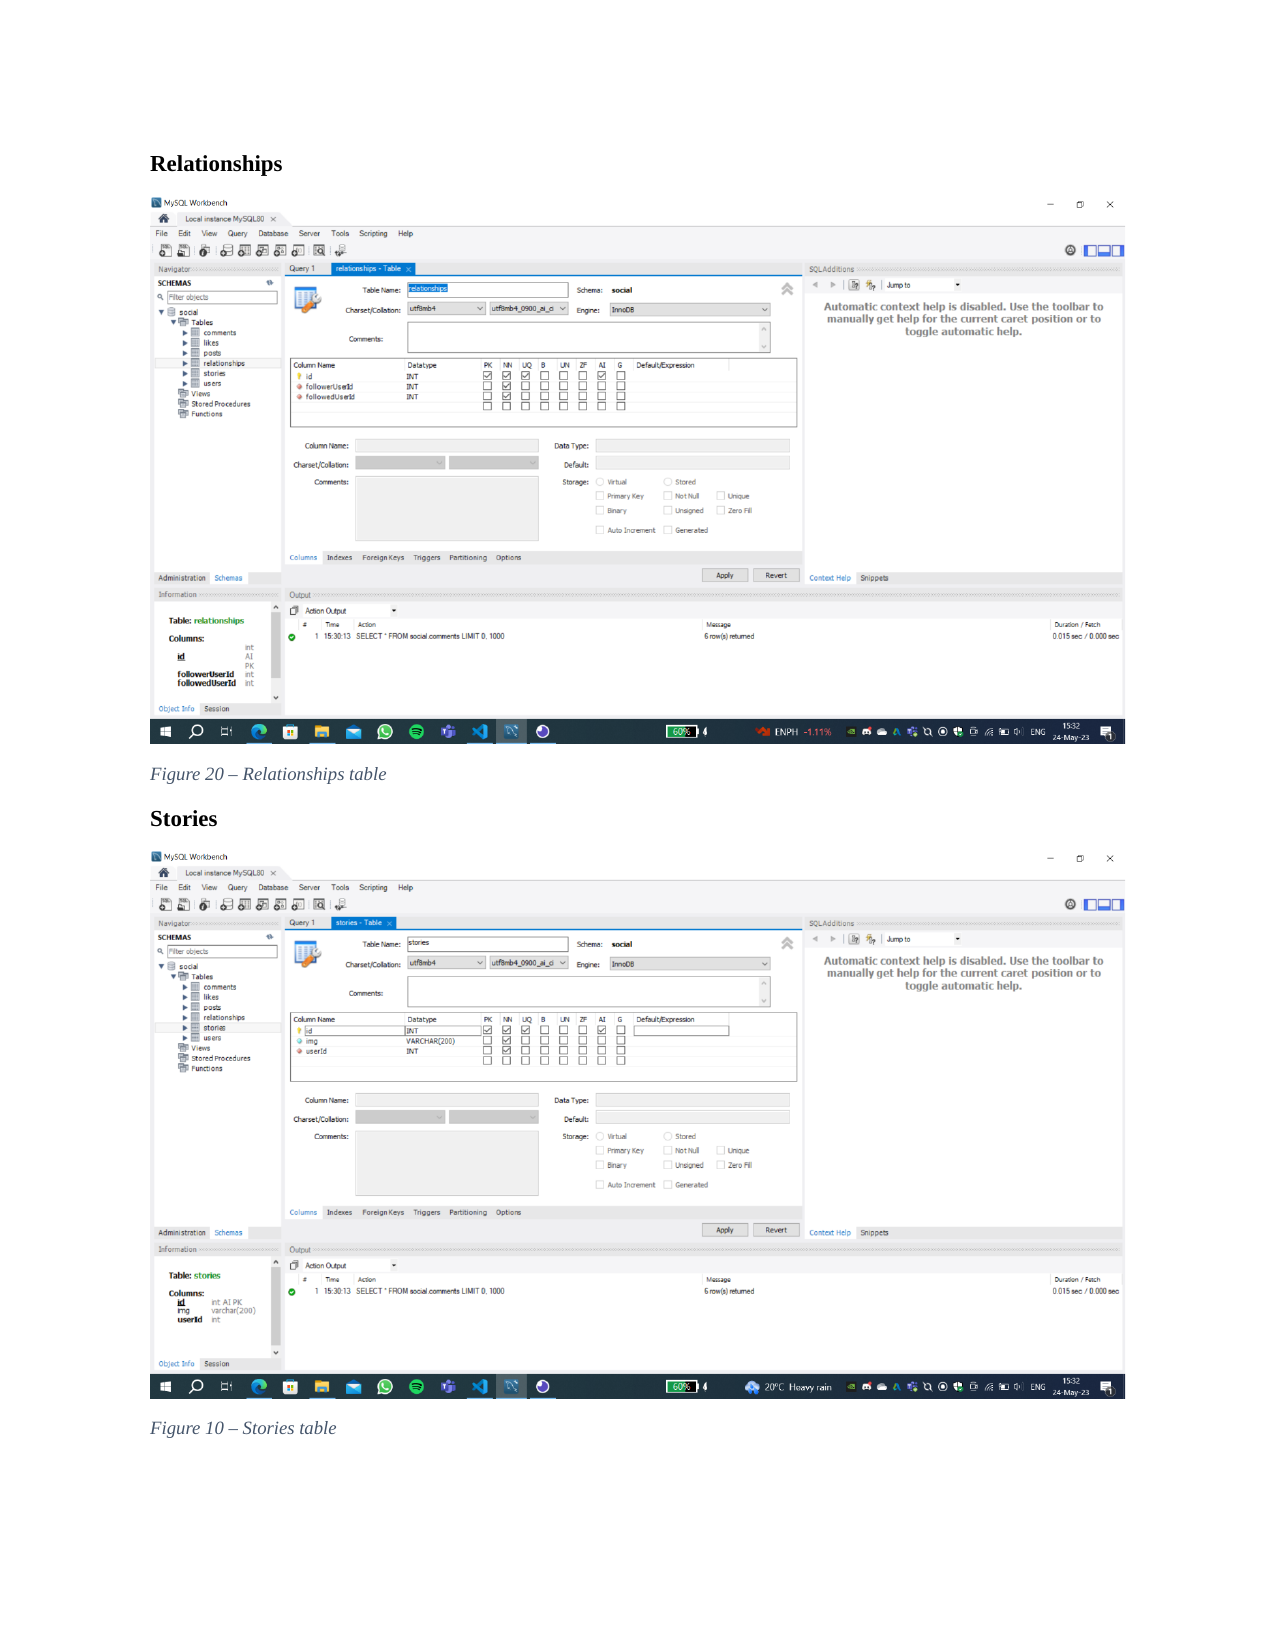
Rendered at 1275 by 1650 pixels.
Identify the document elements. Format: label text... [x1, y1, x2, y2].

picture [150, 195, 1125, 744]
text Figure 20 – Relationships table [150, 762, 1125, 784]
text Stories [150, 805, 1125, 831]
picture [150, 850, 1125, 1399]
text Relationships [150, 150, 1125, 176]
